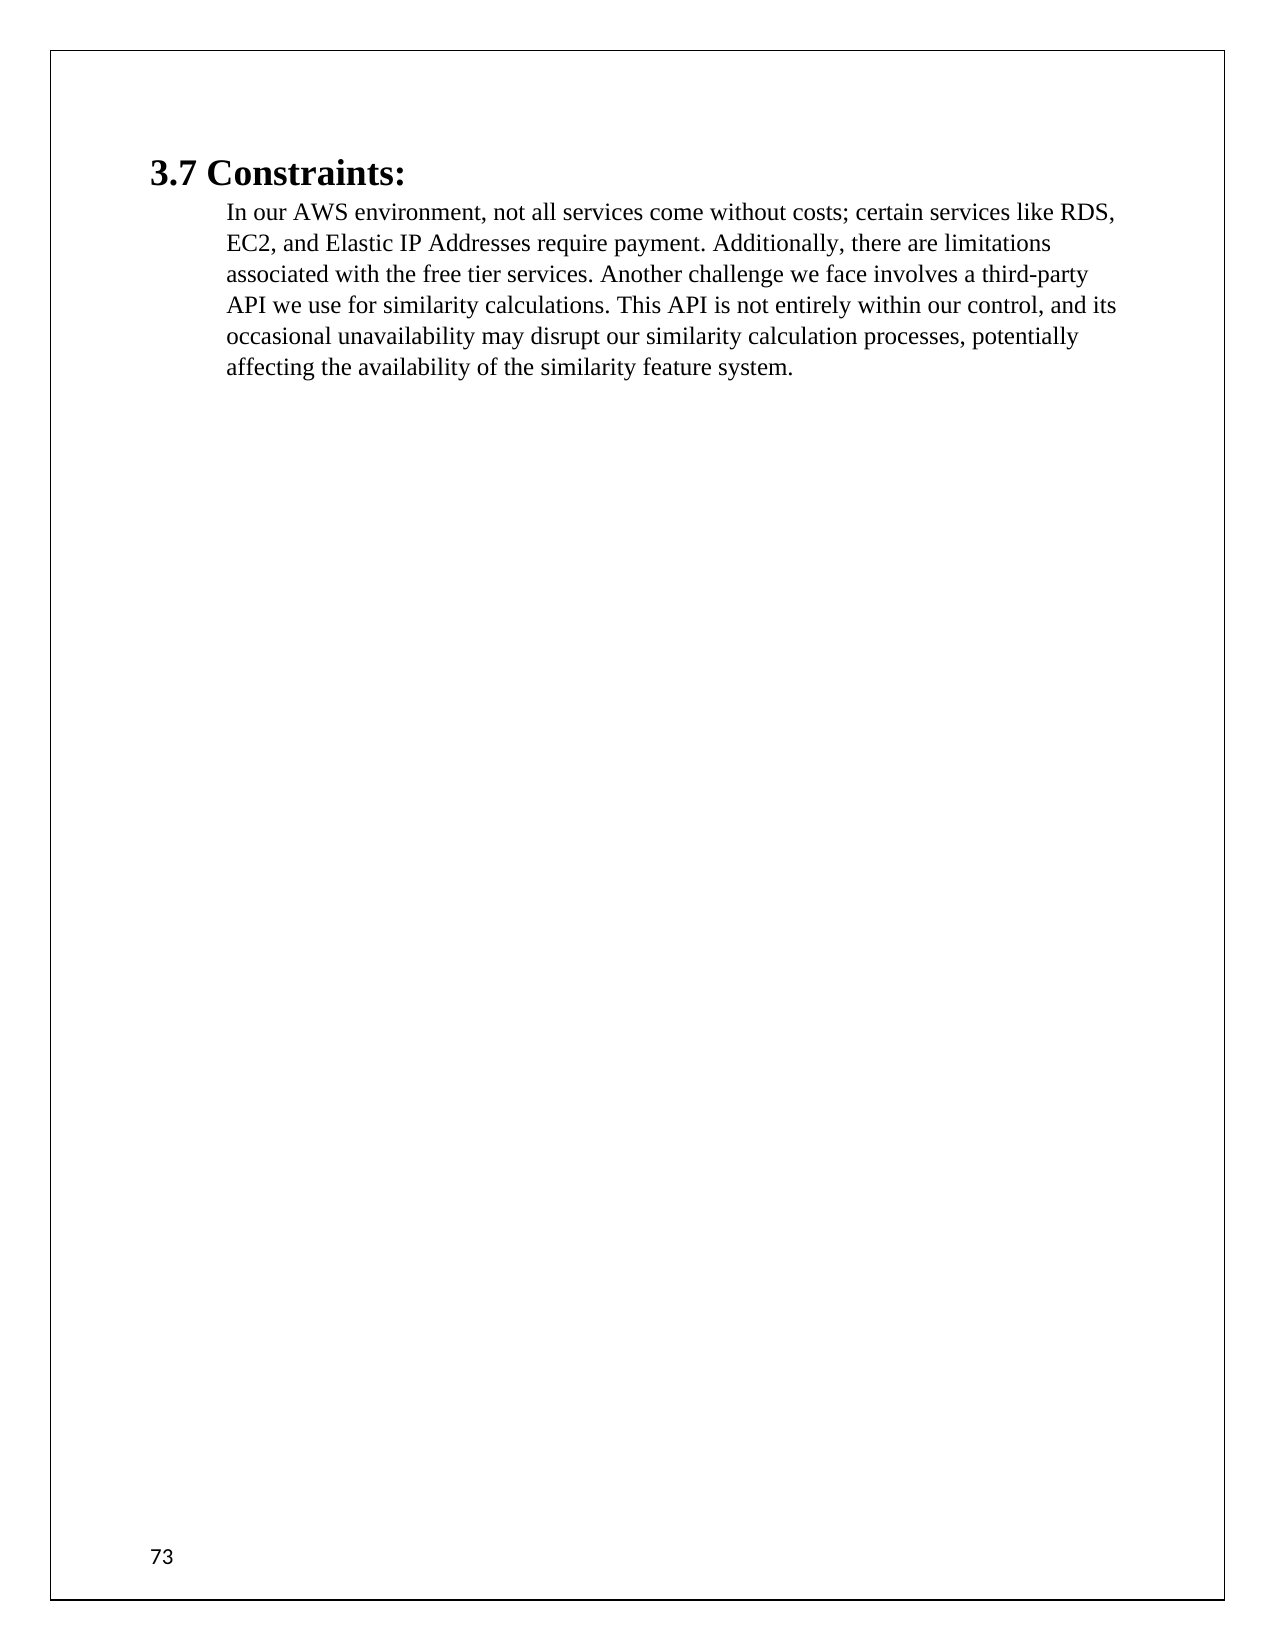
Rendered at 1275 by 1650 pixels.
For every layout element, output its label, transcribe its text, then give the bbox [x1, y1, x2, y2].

list In our AWS environment, not all services come without costs; certain services like RDS, EC2, and Elastic IP Addresses require payment. Additionally, there are limitations associated with the free tier services. Another challenge we face involves a third-party API we use for similarity calculations. This API is not entirely within our control, and its occasional unavailability may disrupt our similarity calculation processes, potentially affecting the availability of the similarity feature system. [226, 197, 1118, 381]
subtitle 3.7 Constraints: [150, 150, 1118, 193]
